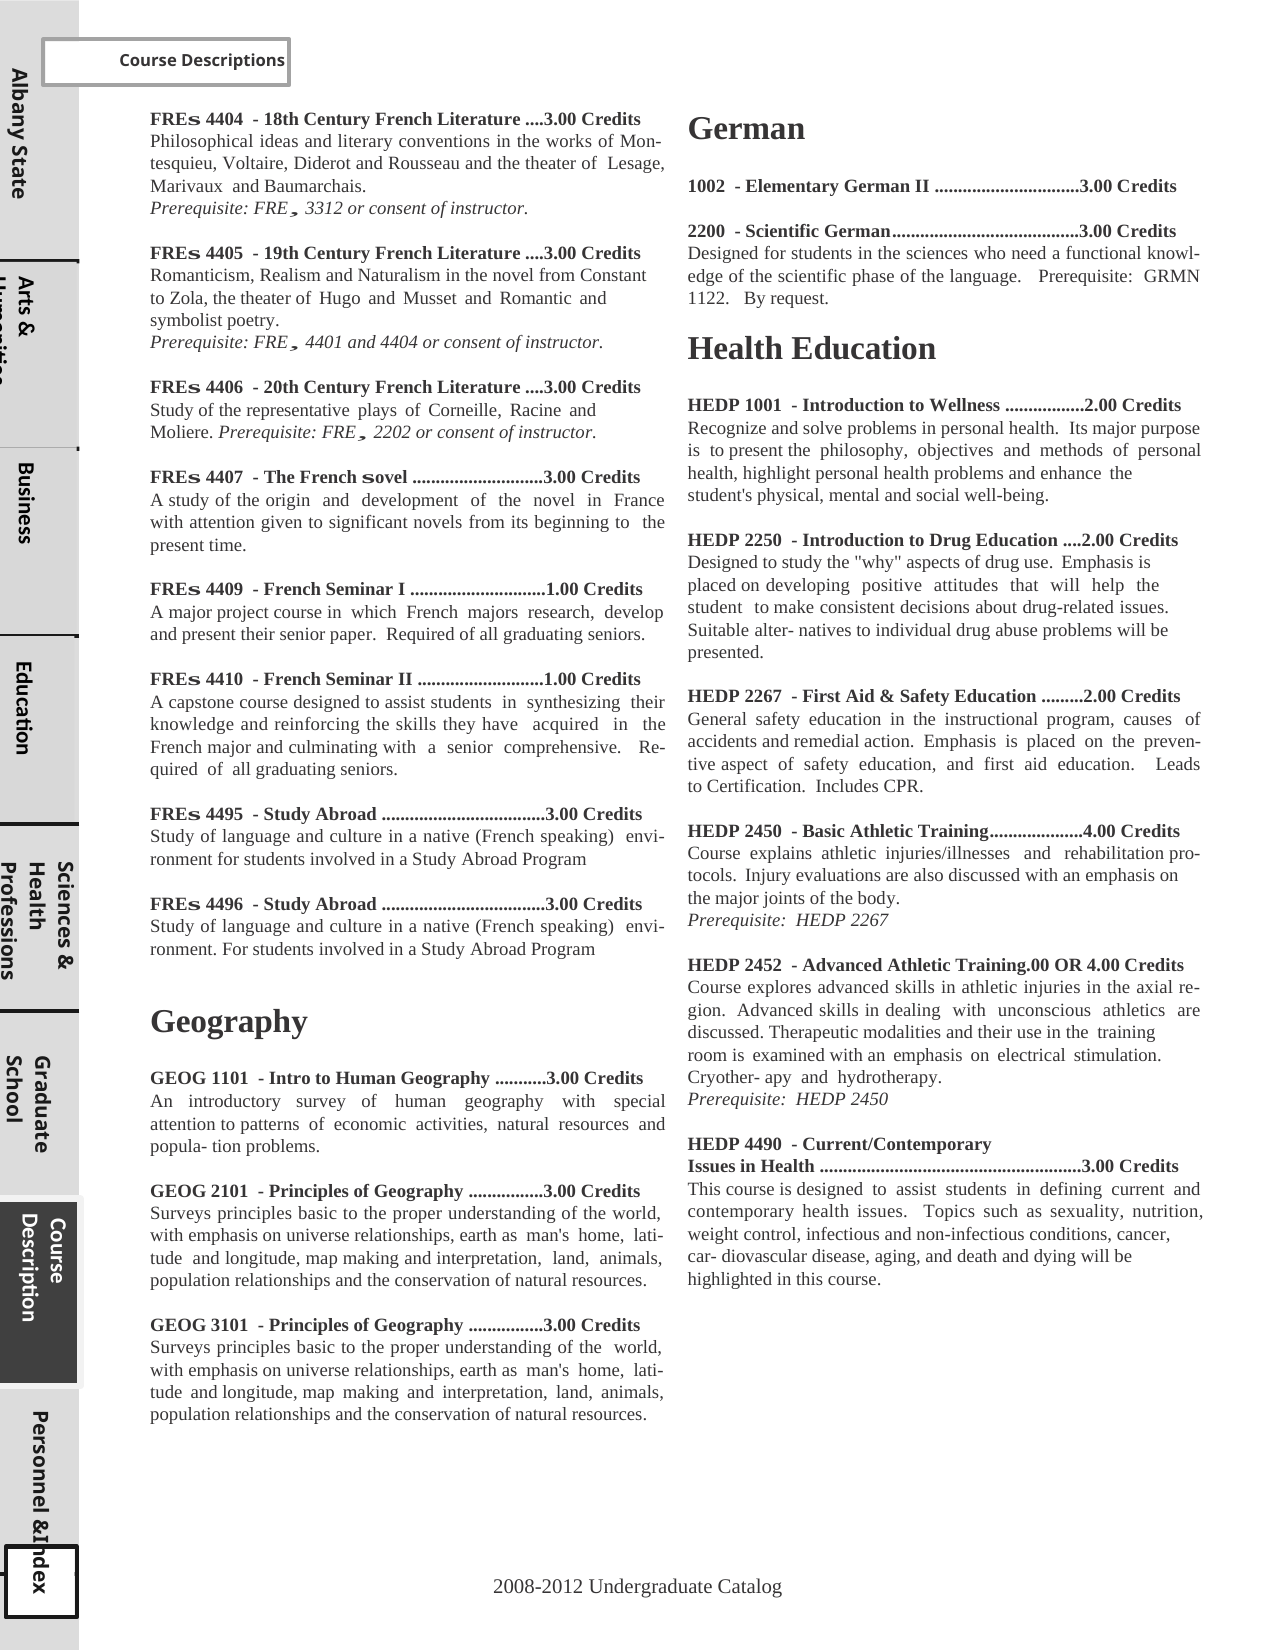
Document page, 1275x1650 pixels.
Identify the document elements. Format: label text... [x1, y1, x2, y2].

text Prerequisite: HEDP 2267 [687, 909, 1212, 931]
text FREs 4407 - The French sovel ............................3.00 Credits [150, 466, 662, 487]
text GEOG 3101 - Principles of Geography ................3.00 Credits Surveys principles basic to the proper understanding of the world, with emphasis on universe relationships, earth as man's home, lati- tude and longitude, map making and interpretation, land, animals, population relationships and the conservation of natural resources. [150, 1314, 666, 1425]
text HEDP 1001 - Introduction to Wellness .................2.00 Credits Recognize and solve problems in personal health. Its major purpose is to present the philosophy, objectives and methods of personal health, highlight personal health problems and enhance the student's physical, mental and social well-being. [687, 394, 1203, 506]
text 2008-2012 Undergraduate Catalog [493, 1574, 1212, 1598]
text HEDP 2267 - First Aid & Safety Education .........2.00 Credits General safety education in the instructional program, causes of accidents and remedial action. Emphasis is placed on the preven- tive aspect of safety education, and first aid education. Leads to Certification. Includes CPR. [687, 685, 1203, 797]
text FREs 4495 - Study Abroad ...................................3.00 Credits Study of language and culture in a native (French speaking) envi- ronment for students involved in a Study Abroad Program [150, 802, 666, 869]
text A capstone course designed to assist students in synthesizing their knowledge and reinforcing the skills they have acquired in the French major and culminating with a senior comprehensive. Re- quired of all graduating seniors. [150, 691, 666, 779]
text Geography [150, 1001, 662, 1039]
text Health Education [687, 328, 1212, 366]
text Prerequisite: FRE, 4401 and 4404 or consent of instructor. [150, 331, 662, 353]
text Prerequisite: FRE, 3312 or consent of instructor. [150, 197, 662, 219]
text FREs 4404 - 18th Century French Literature ....3.00 Credits Philosophical ideas and literary conventions in the works of Mon- tesquieu, Voltaire, Diderot and Rousseau and the theater of Lesage, Marivaux and Baumarchais. [150, 107, 666, 196]
text GEOG 1101 - Intro to Human Geography ...........3.00 Credits [150, 1067, 662, 1089]
text HEDP 2450 - Basic Athletic Training....................4.00 Credits Course explains athletic injuries/illnesses and rehabilitation pro- tocols. Injury evaluations are also discussed with an emphasis on the major joints of the body. [687, 819, 1203, 908]
text An introductory survey of human geography with special attention to patterns of economic activities, natural resources and popula- tion problems. [150, 1090, 666, 1156]
text FREs 4409 - French Seminar I .............................1.00 Credits [150, 578, 662, 600]
text Course Descriptions [119, 50, 1212, 70]
text FREs 4496 - Study Abroad ...................................3.00 Credits Study of language and culture in a native (French speaking) envi- ronment. For students involved in a Study Abroad Program [150, 892, 666, 959]
text HEDP 2452 - Advanced Athletic Training.00 OR 4.00 Credits Course explores advanced skills in athletic injuries in the axial re- gion. Advanced skills in dealing with unconscious athletics are discussed. Therapeutic modalities and their use in the training room is examined with an emphasis on electrical stimulation. Cryother- apy and hydrotherapy. [687, 954, 1203, 1087]
text FREs 4410 - French Seminar II ...........................1.00 Credits [150, 668, 662, 689]
text GEOG 2101 - Principles of Geography ................3.00 Credits Surveys principles basic to the proper understanding of the world, with emphasis on universe relationships, earth as man's home, lati- tude and longitude, map making and interpretation, land, animals, population relationships and the conservation of natural resources. [150, 1179, 666, 1291]
text 1122. By request. [687, 287, 1212, 309]
text HEDP 2250 - Introduction to Drug Education ....2.00 Credits Designed to study the "why" aspects of drug use. Emphasis is placed on developing positive attitudes that will help the student to make consistent decisions about drug-related issues. Suitable alter- natives to individual drug abuse problems will be presented. [687, 529, 1203, 662]
text Issues in Health ........................................................3.00 Credits This course is designed to assist students in defining current and contemporary health issues. Topics such as sexuality, nutrition, weight control, infectious and non-infectious conditions, cancer, car- diovascular disease, aging, and death and dying will be highlighted in this course. [687, 1155, 1203, 1289]
text A major project course in which French majors research, develop and present their senior paper. Required of all graduating seniors. [150, 601, 666, 645]
text A study of the origin and development of the novel in France with attention given to significant novels from its beginning to the present time. [150, 489, 666, 555]
text German [687, 108, 1212, 147]
text 2200 - Scientific German........................................3.00 Credits Designed for students in the sciences who need a functional knowl- edge of the scientific phase of the language. Prerequisite: GRMN [687, 219, 1203, 286]
text FREs 4406 - 20th Century French Literature ....3.00 Credits Study of the representative plays of Corneille, Racine and Moliere. Prerequisite: FRE, 2202 or consent of instructor. [150, 376, 666, 443]
text 1002 - Elementary German II ...............................3.00 Credits [687, 174, 1212, 196]
text Prerequisite: HEDP 2450 [687, 1088, 1212, 1110]
text FREs 4405 - 19th Century French Literature ....3.00 Credits Romanticism, Realism and Naturalism in the novel from Constant to Zola, the theater of Hugo and Musset and Romantic and symbolist poetry. [150, 242, 666, 331]
text HEDP 4490 - Current/Contemporary [687, 1133, 1212, 1154]
